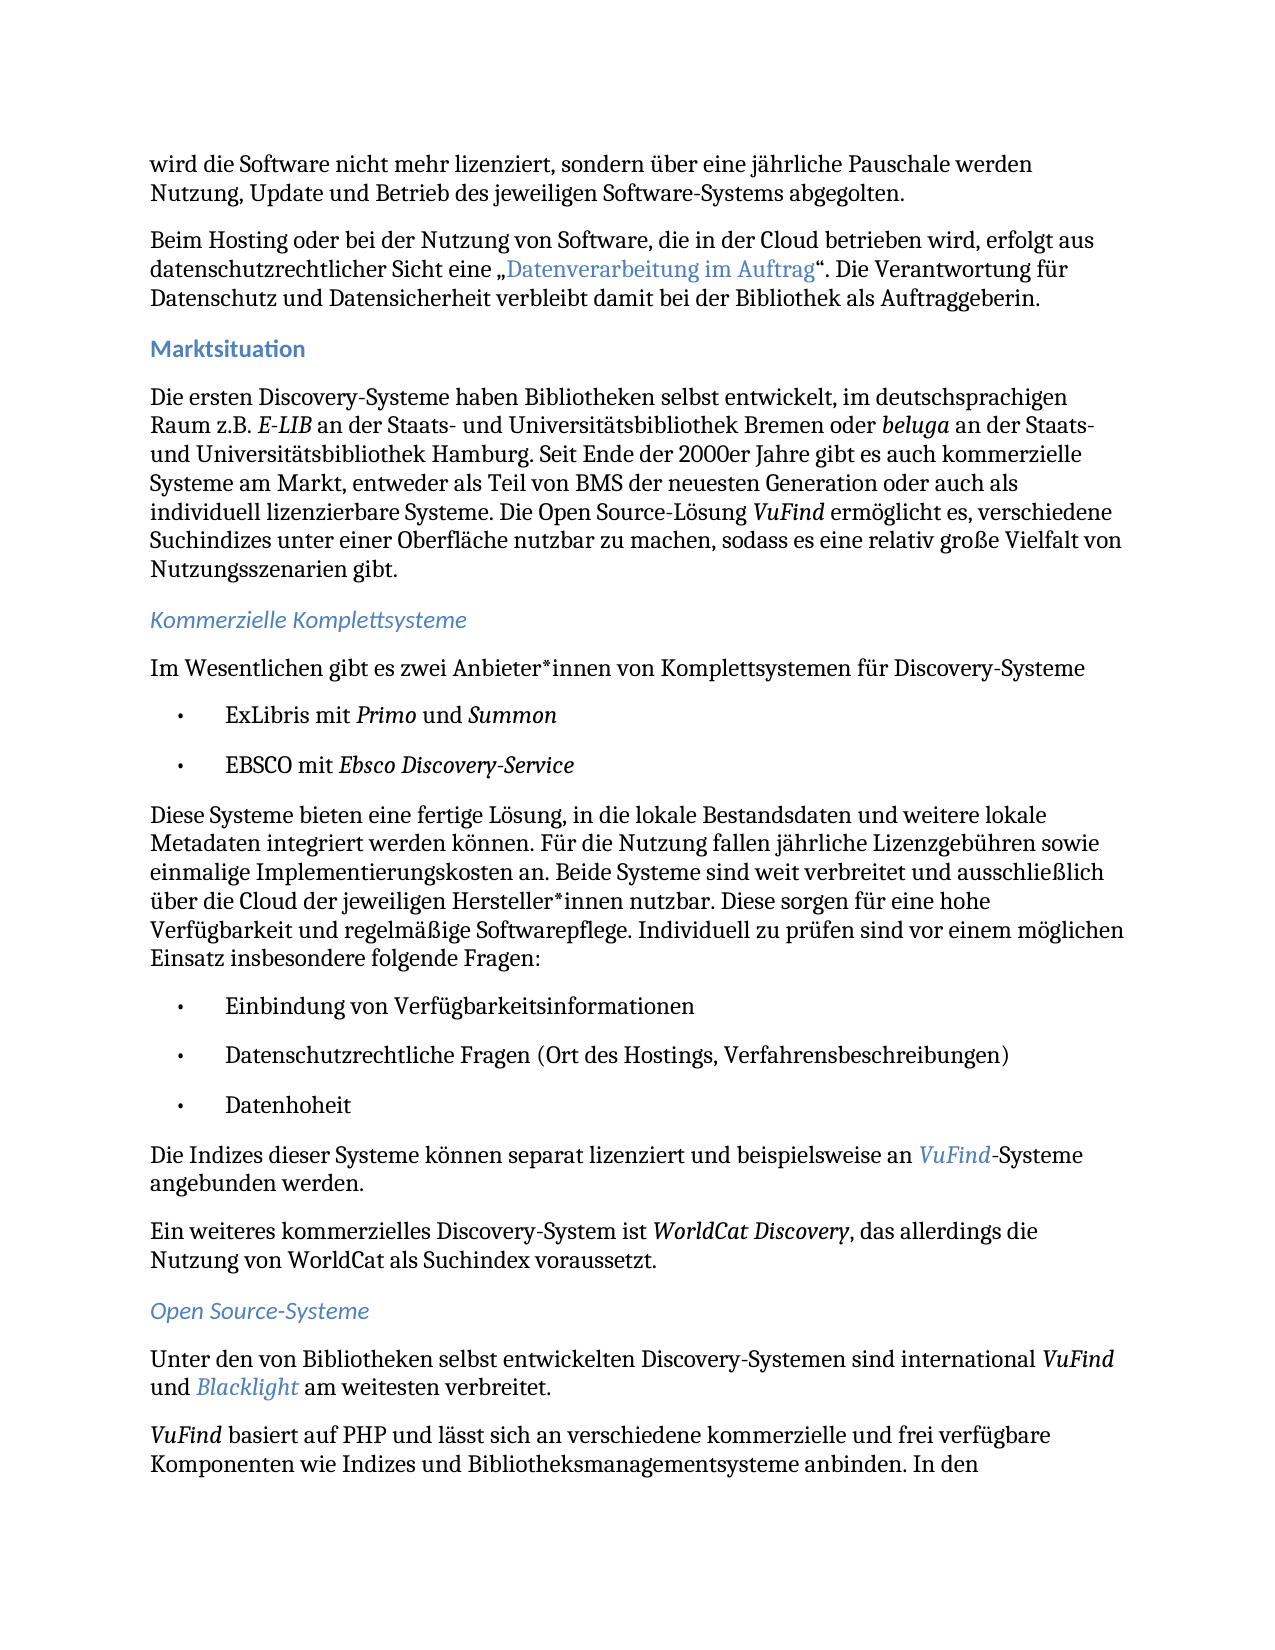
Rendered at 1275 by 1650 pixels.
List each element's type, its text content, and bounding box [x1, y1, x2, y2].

list ExLibris mit Primo und Summon [175, 701, 1125, 730]
text Die ersten Discovery-Systeme haben Bibliotheken selbst entwickelt, im deutschsprachigen Raum z.B. E-LIB an der Staats- und Universitätsbibliothek Bremen oder beluga an der Staats- und Universitätsbibliothek Hamburg. Seit Ende der 2000er Jahre gibt es auch kommerzielle Systeme am Markt, entweder als Teil von BMS der neuesten Generation oder auch als individuell lizenzierbare Systeme. Die Open Source-Lösung VuFind ermöglicht es, verschiedene Suchindizes unter einer Oberfläche nutzbar zu machen, sodass es eine relativ große Vielfalt von Nutzungsszenarien gibt. [150, 383, 1125, 584]
text Unter den von Bibliotheken selbst entwickelten Discovery-Systemen sind international VuFind und Blacklight am weitesten verbreitet. [150, 1344, 1125, 1402]
subtitle Kommerzielle Komplettsysteme [150, 605, 1125, 635]
subtitle Open Source-Systeme [150, 1295, 1125, 1326]
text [150, 150, 1125, 207]
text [150, 1421, 1125, 1478]
subtitle Marktsituation [150, 333, 1125, 364]
text Ein weiteres kommerzielles Discovery-System ist WorldCat Discovery, das allerdings die Nutzung von WorldCat als Suchindex voraussetzt. [150, 1217, 1125, 1274]
text Beim Hosting oder bei der Nutzung von Software, die in der Cloud betrieben wird, erfolgt aus datenschutzrechtlicher Sicht eine „Datenverarbeitung im Auftrag“. Die Verantwortung für Datenschutz und Datensicherheit verbleibt damit bei der Bibliothek als Auftraggeberin. [150, 226, 1125, 312]
text Diese Systeme bieten eine fertige Lösung, in die lokale Bestandsdaten und weitere lokale Metadaten integriert werden können. Für die Nutzung fallen jährliche Lizenzgebühren sowie einmalige Implementierungskosten an. Beide Systeme sind weit verbreitet und ausschließlich über die Cloud der jeweiligen Hersteller*innen nutzbar. Diese sorgen für eine hohe Verfügbarkeit und regelmäßige Softwarepflege. Individuell zu prüfen sind vor einem möglichen Einsatz insbesondere folgende Fragen: [150, 801, 1125, 973]
list Datenhoheit [175, 1091, 1125, 1120]
text Im Wesentlichen gibt es zwei Anbieter*innen von Komplettsystemen für Discovery-Systeme [150, 654, 1125, 683]
list Datenschutzrechtliche Fragen (Ort des Hostings, Verfahrensbeschreibungen) [175, 1041, 1125, 1070]
list Einbindung von Verfügbarkeitsinformationen [175, 992, 1125, 1021]
list EBSCO mit Ebsco Discovery-Service [175, 751, 1125, 780]
text Die Indizes dieser Systeme können separat lizenziert und beispielsweise an VuFind-Systeme angebunden werden. [150, 1141, 1125, 1198]
